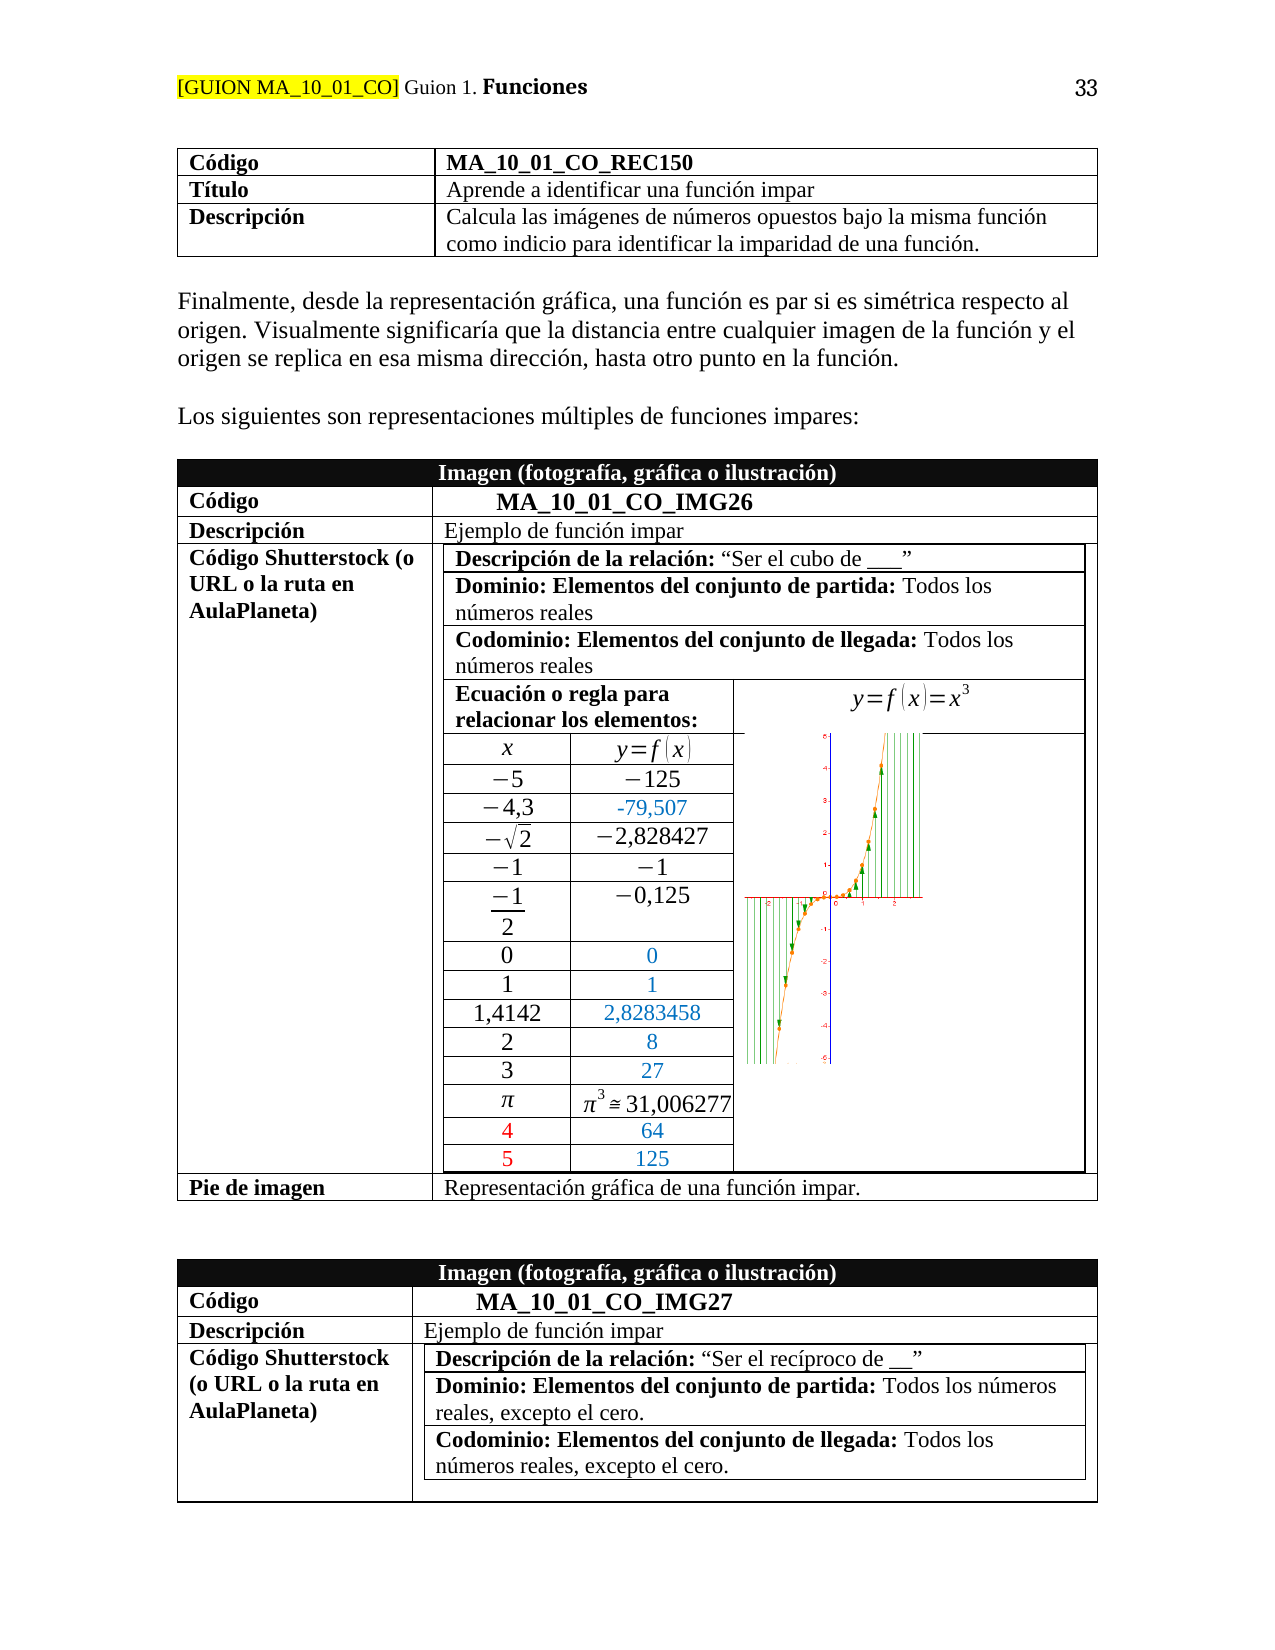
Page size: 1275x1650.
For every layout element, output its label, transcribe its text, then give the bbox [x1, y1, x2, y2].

table_cell [444, 823, 570, 853]
table_cell [444, 680, 733, 733]
table_cell [571, 823, 733, 853]
table_cell [444, 1000, 570, 1027]
table_cell [571, 1145, 733, 1171]
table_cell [178, 1344, 412, 1501]
table_cell Descripción [178, 204, 434, 256]
text Los siguientes son representaciones múltiples de funciones impares: [177, 401, 1098, 430]
table_cell [444, 854, 570, 881]
table_cell Código Shutterstock (o URL o la ruta en AulaPlaneta) [178, 544, 432, 1172]
table_cell Título [178, 176, 434, 202]
table_cell [444, 971, 570, 999]
table_cell [734, 734, 1084, 1171]
table_cell [571, 971, 733, 999]
table_cell [413, 1344, 1097, 1501]
table_cell [571, 1028, 733, 1056]
table_cell [444, 1057, 570, 1084]
table_cell [571, 1085, 733, 1117]
picture [744, 733, 923, 1064]
table_cell MA_10_01_CO_IMG26 [433, 487, 1097, 516]
table_cell [444, 545, 1084, 571]
table_cell Código [178, 487, 432, 516]
table_cell [571, 942, 733, 970]
table_cell Representación gráfica de una función impar. [433, 1174, 1097, 1200]
table_cell [571, 882, 733, 941]
table_cell [444, 942, 570, 970]
table_cell [444, 794, 570, 822]
table_cell [571, 794, 733, 822]
table_cell [571, 734, 733, 764]
table_header Imagen (fotografía, gráfica o ilustración) [178, 1260, 1097, 1286]
table_cell [571, 1057, 733, 1084]
table_cell [571, 854, 733, 881]
table_cell Código [178, 149, 434, 175]
table_cell [571, 765, 733, 793]
table_cell MA_10_01_CO_IMG27 [413, 1287, 1097, 1316]
table_cell [433, 544, 443, 1172]
table_cell Aprende a identificar una función impar [436, 176, 1097, 202]
table_cell [444, 1028, 570, 1056]
table_cell [444, 882, 570, 941]
table_cell Descripción [178, 517, 432, 543]
table_cell Ejemplo de función impar [413, 1317, 1097, 1343]
table_cell [1086, 544, 1097, 1172]
table_cell [444, 765, 570, 793]
table_cell Ejemplo de función impar [433, 517, 1097, 543]
table_cell [571, 1118, 733, 1144]
table_cell MA_10_01_CO_REC150 [436, 149, 1097, 175]
table_cell [734, 680, 1084, 733]
table_cell [444, 573, 1084, 625]
table_header Imagen (fotografía, gráfica o ilustración) [178, 460, 1097, 486]
text Finalmente, desde la representación gráfica, una función es par si es simétrica respecto al origen. Visualmente significaría que la distancia entre cualquier imagen de la función y el origen se replica en esa misma dirección, hasta otro punto en la función. [177, 286, 1098, 372]
table_cell Código [178, 1287, 412, 1316]
table_cell [444, 1118, 570, 1144]
table_cell Pie de imagen [178, 1174, 432, 1200]
table_cell [444, 1085, 570, 1117]
table_cell [444, 734, 570, 764]
table_cell [444, 1145, 570, 1171]
table_cell Calcula las imágenes de números opuestos bajo la misma función como indicio para identificar la imparidad de una función. [436, 204, 1097, 256]
table_cell [444, 626, 1084, 679]
table_cell [571, 1000, 733, 1027]
table_cell Descripción [178, 1317, 412, 1343]
